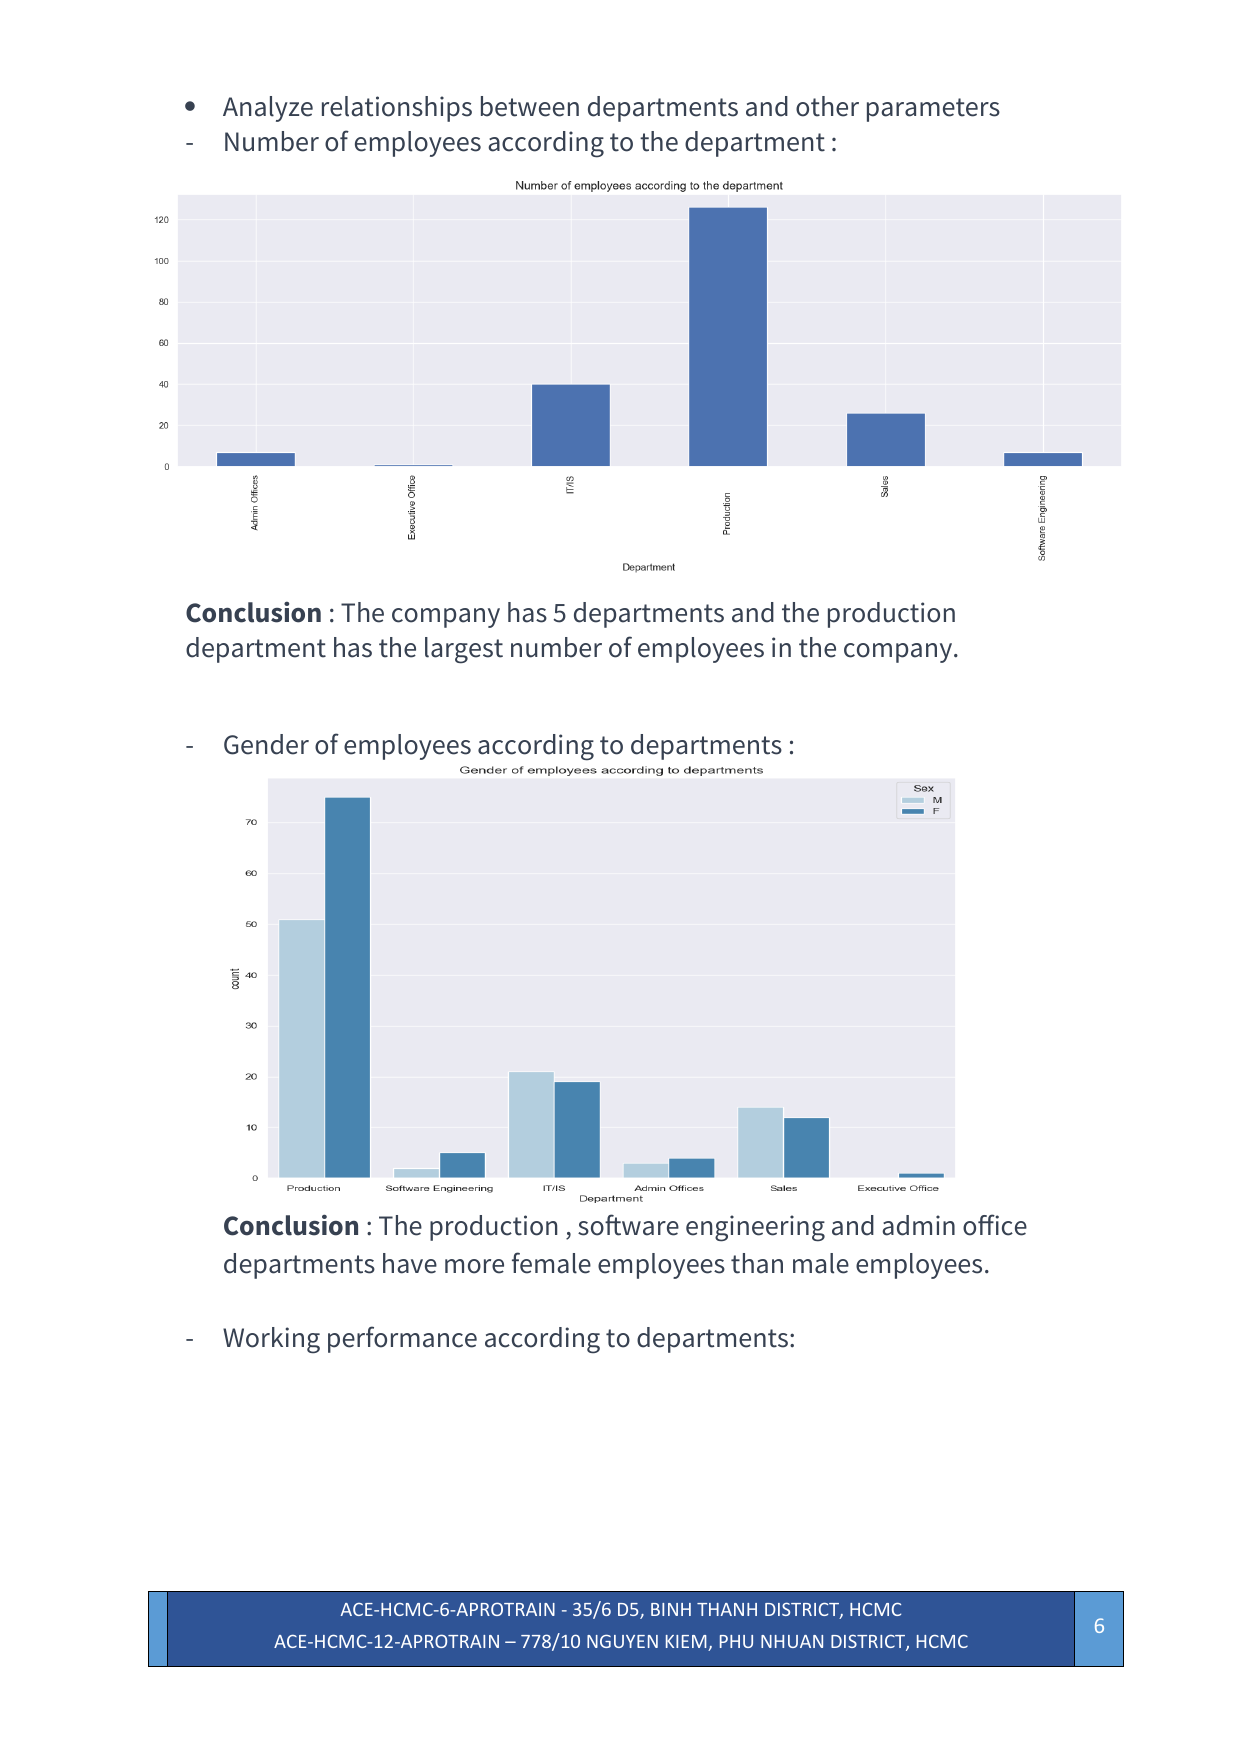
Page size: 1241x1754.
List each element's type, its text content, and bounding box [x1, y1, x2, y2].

text Conclusion : The company has 5 departments and the production department has the largest number of employees in the company. [185, 594, 1092, 665]
picture [147, 176, 1127, 578]
list Analyze relationships between departments and other parameters [185, 89, 1092, 124]
list Working performance according to departments: [185, 1319, 1092, 1354]
list Number of employees according to the department : [185, 124, 1092, 159]
list Gender of employees according to departments : [185, 727, 1092, 762]
list Conclusion : The production , software engineering and admin office departments have more female employees than male employees. [223, 1208, 1092, 1281]
picture [222, 761, 962, 1208]
